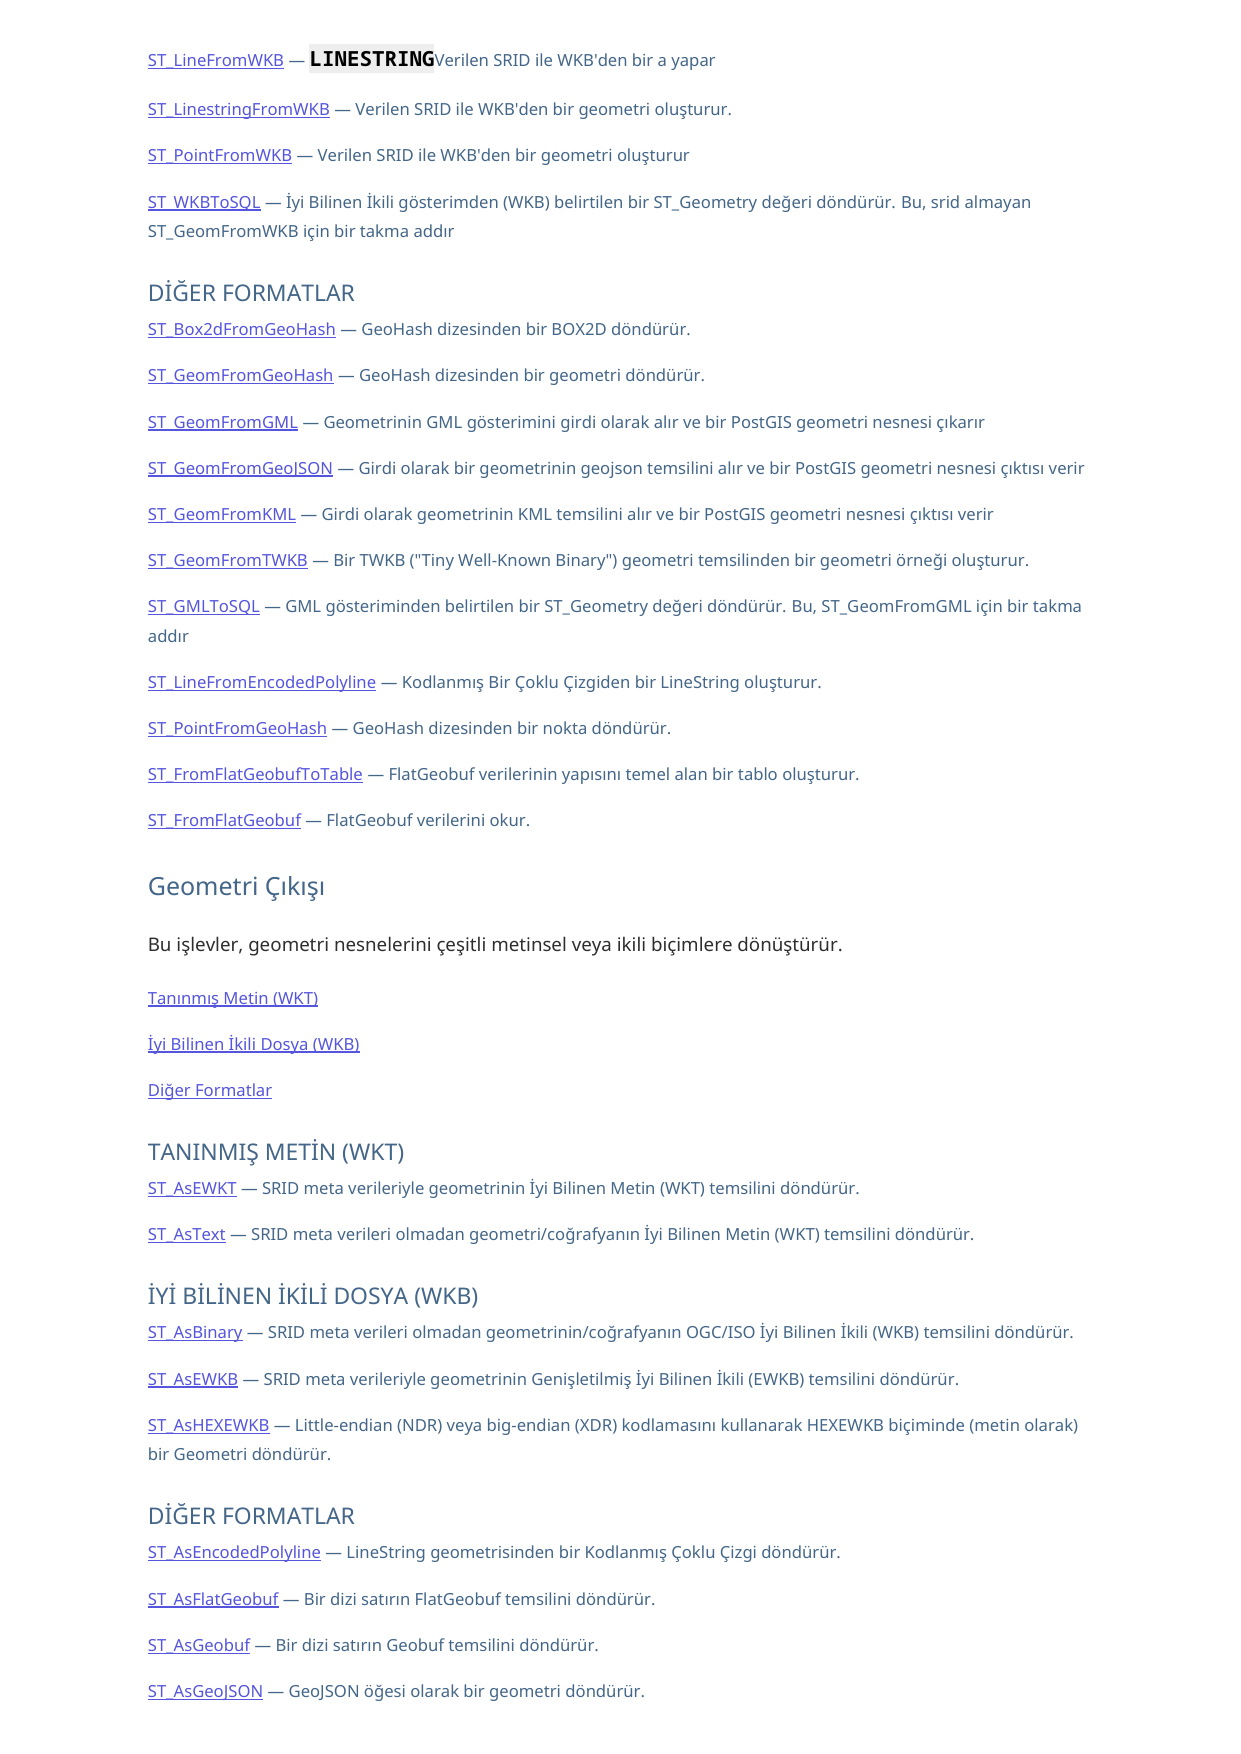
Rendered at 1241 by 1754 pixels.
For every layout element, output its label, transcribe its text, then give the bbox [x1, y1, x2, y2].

text ST_GeomFromGeoHash — GeoHash dizesinden bir geometri döndürür. [148, 364, 1093, 387]
text ST_AsBinary — SRID meta verileri olmadan geometrinin/coğrafyanın OGC/ISO İyi Bilinen İkili (WKB) temsilini döndürür. [148, 1321, 1093, 1344]
text ST_FromFlatGeobufToTable — FlatGeobuf verilerinin yapısını temel alan bir tablo oluşturur. [148, 763, 1093, 785]
text Bu işlevler, geometri nesnelerini çeşitli metinsel veya ikili biçimlere dönüştürür. [148, 932, 1093, 957]
text ST_LineFromWKB — LINESTRINGVerilen SRID ile WKB'den bir a yapar [434, 44, 1093, 73]
text ST_AsEWKB — SRID meta verileriyle geometrinin Genişletilmiş İyi Bilinen İkili (EWKB) temsilini döndürür. [148, 1367, 1093, 1390]
subtitle İyi Bilinen İkili Dosya (WKB) [148, 1280, 1093, 1311]
text ST_GMLToSQL — GML gösteriminden belirtilen bir ST_Geometry değeri döndürür. Bu, ST_GeomFromGML için bir takma addır [148, 595, 1093, 647]
subtitle Tanınmış Metin (WKT) [148, 1136, 1093, 1167]
text İyi Bilinen İkili Dosya (WKB) [148, 1032, 1093, 1055]
text ST_FromFlatGeobuf — FlatGeobuf verilerini okur. [148, 809, 1093, 832]
text Diğer Formatlar [148, 1078, 1093, 1101]
subtitle Geometri Çıkışı [148, 868, 1093, 902]
text ST_AsEncodedPolyline — LineString geometrisinden bir Kodlanmış Çoklu Çizgi döndürür. [148, 1541, 1093, 1564]
subtitle Diğer Formatlar [148, 1500, 1093, 1531]
text ST_LineFromWKB — LINESTRINGVerilen SRID ile WKB'den bir a yapar [148, 44, 309, 73]
text ST_AsHEXEWKB — Little-endian (NDR) veya big-endian (XDR) kodlamasını kullanarak HEXEWKB biçiminde (metin olarak) bir Geometri döndürür. [148, 1413, 1093, 1466]
text ST_WKBToSQL — İyi Bilinen İkili gösterimden (WKB) belirtilen bir ST_Geometry değeri döndürür. Bu, srid almayan ST_GeomFromWKB için bir takma addır [148, 190, 1093, 242]
text Tanınmış Metin (WKT) [148, 986, 1093, 1009]
text ST_GeomFromTWKB — Bir TWKB ("Tiny Well-Known Binary") geometri temsilinden bir geometri örneği oluşturur. [148, 549, 1093, 571]
text ST_PointFromWKB — Verilen SRID ile WKB'den bir geometri oluşturur [148, 144, 1093, 167]
text ST_GeomFromGeoJSON — Girdi olarak bir geometrinin geojson temsilini alır ve bir PostGIS geometri nesnesi çıktısı verir [148, 456, 1093, 479]
subtitle Diğer Formatlar [148, 277, 1093, 308]
text ST_AsFlatGeobuf — Bir dizi satırın FlatGeobuf temsilini döndürür. [148, 1587, 1093, 1610]
text ST_LineFromEncodedPolyline — Kodlanmış Bir Çoklu Çizgiden bir LineString oluşturur. [148, 670, 1093, 693]
text ST_Box2dFromGeoHash — GeoHash dizesinden bir BOX2D döndürür. [148, 318, 1093, 341]
text ST_AsGeoJSON — GeoJSON öğesi olarak bir geometri döndürür. [148, 1679, 1093, 1702]
text ST_LinestringFromWKB — Verilen SRID ile WKB'den bir geometri oluşturur. [148, 98, 1093, 121]
text ST_GeomFromGML — Geometrinin GML gösterimini girdi olarak alır ve bir PostGIS geometri nesnesi çıkarır [148, 410, 1093, 433]
text ST_AsEWKT — SRID meta verileriyle geometrinin İyi Bilinen Metin (WKT) temsilini döndürür. [148, 1177, 1093, 1199]
text ST_GeomFromKML — Girdi olarak geometrinin KML temsilini alır ve bir PostGIS geometri nesnesi çıktısı verir [148, 502, 1093, 525]
text ST_AsGeobuf — Bir dizi satırın Geobuf temsilini döndürür. [148, 1633, 1093, 1656]
text ST_AsText — SRID meta verileri olmadan geometri/coğrafyanın İyi Bilinen Metin (WKT) temsilini döndürür. [148, 1223, 1093, 1246]
text ST_PointFromGeoHash — GeoHash dizesinden bir nokta döndürür. [148, 717, 1093, 739]
